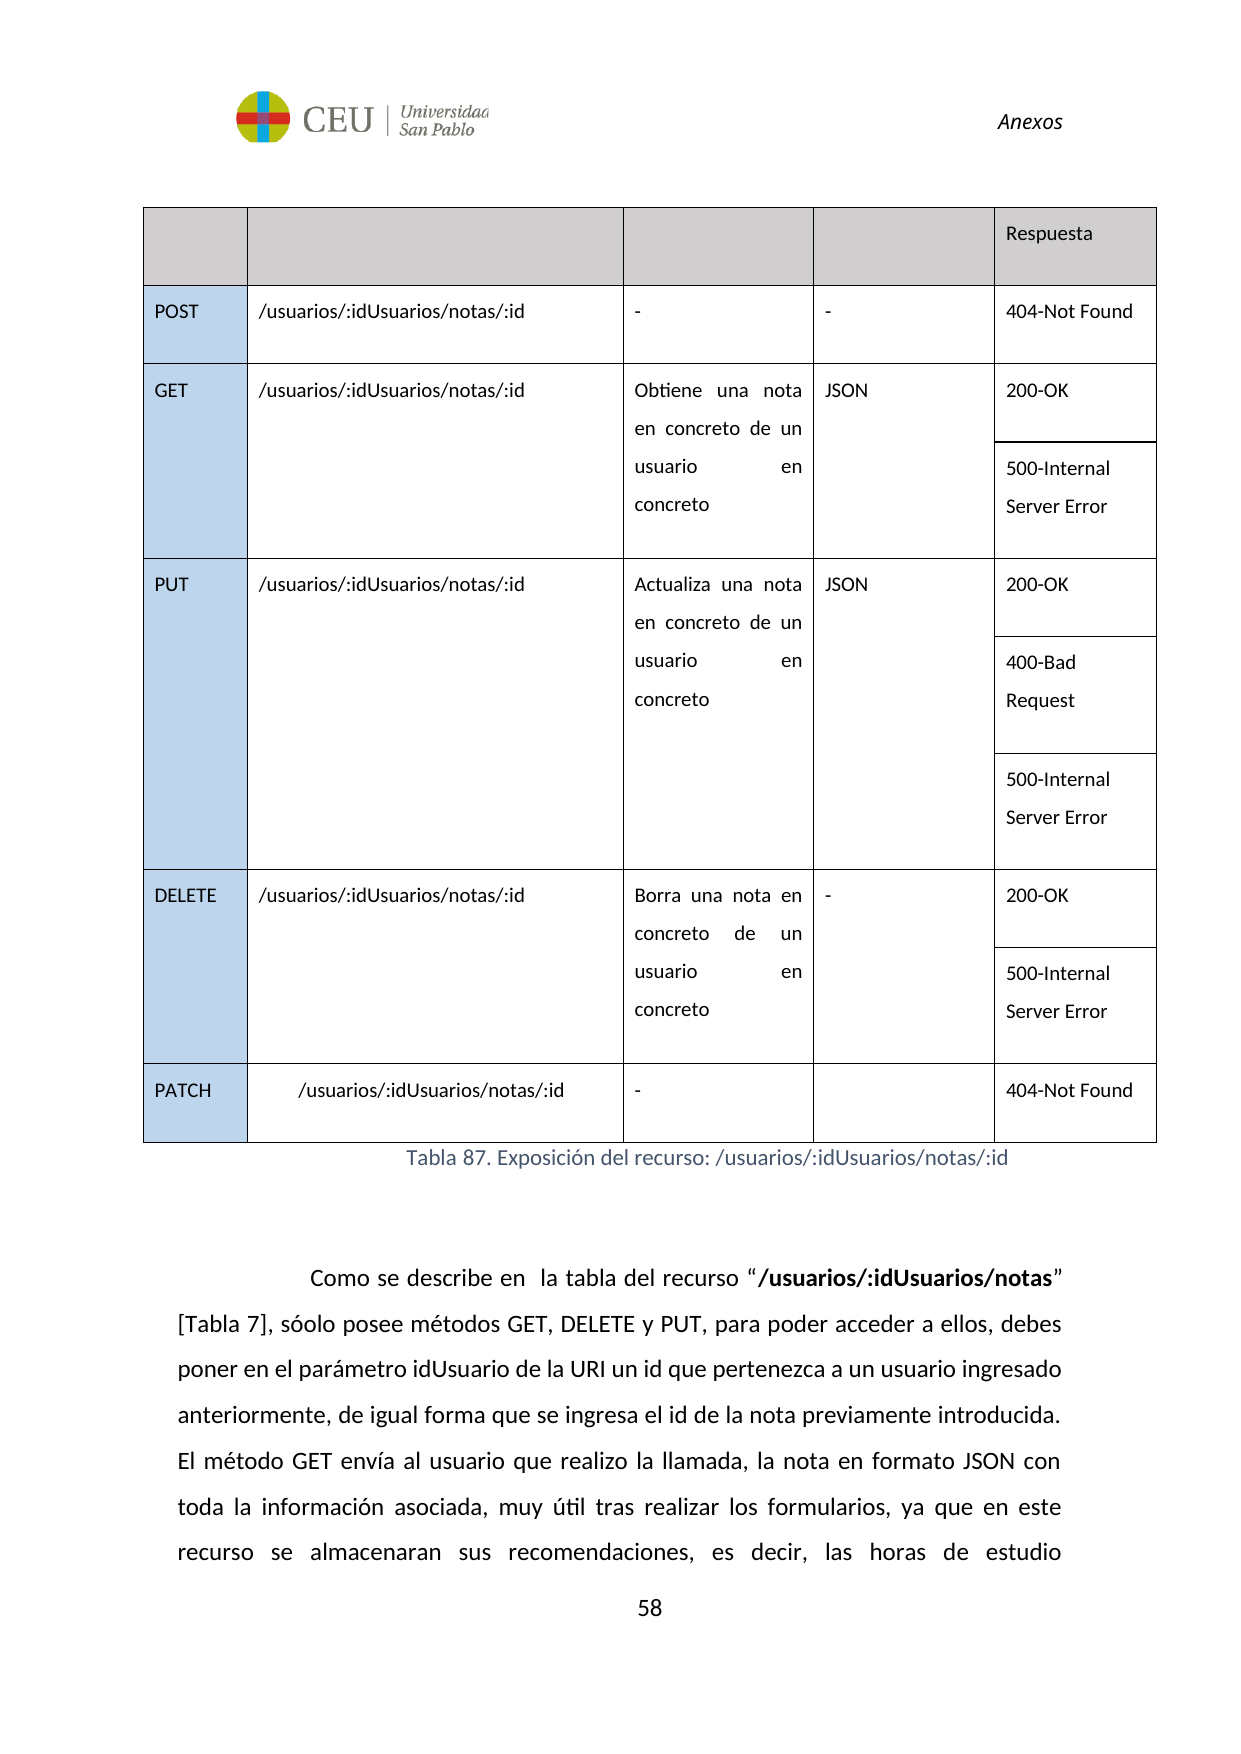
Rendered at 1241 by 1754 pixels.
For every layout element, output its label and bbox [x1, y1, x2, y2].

table_cell [248, 870, 623, 1063]
table_cell [814, 559, 994, 869]
table_cell [814, 1064, 994, 1142]
table_cell [144, 286, 247, 363]
picture [235, 89, 489, 143]
table_cell [624, 1064, 813, 1142]
table_cell [995, 364, 1156, 441]
table_cell [624, 559, 813, 869]
table_cell [248, 1064, 623, 1142]
table_cell [144, 1064, 247, 1142]
table_header [248, 208, 623, 285]
table_header [814, 208, 994, 285]
table_cell [248, 286, 623, 363]
table_cell [144, 364, 247, 558]
table_cell [144, 559, 247, 869]
table_cell [995, 559, 1156, 636]
table_cell [814, 870, 994, 1063]
table_cell [624, 286, 813, 363]
table_header [624, 208, 813, 285]
table_cell [814, 286, 994, 363]
table_cell [624, 870, 813, 1063]
table_cell [995, 870, 1156, 947]
table_cell [995, 443, 1156, 558]
table_cell [814, 364, 994, 558]
table_cell [248, 364, 623, 558]
table_cell [624, 364, 813, 558]
table_cell [995, 948, 1156, 1063]
table_header [144, 208, 247, 285]
table_cell [995, 754, 1156, 869]
table_cell [995, 1064, 1156, 1142]
table_cell [144, 870, 247, 1063]
table_cell [995, 637, 1156, 752]
table_header [995, 208, 1156, 285]
table_cell [995, 286, 1156, 363]
table_cell [248, 559, 623, 869]
